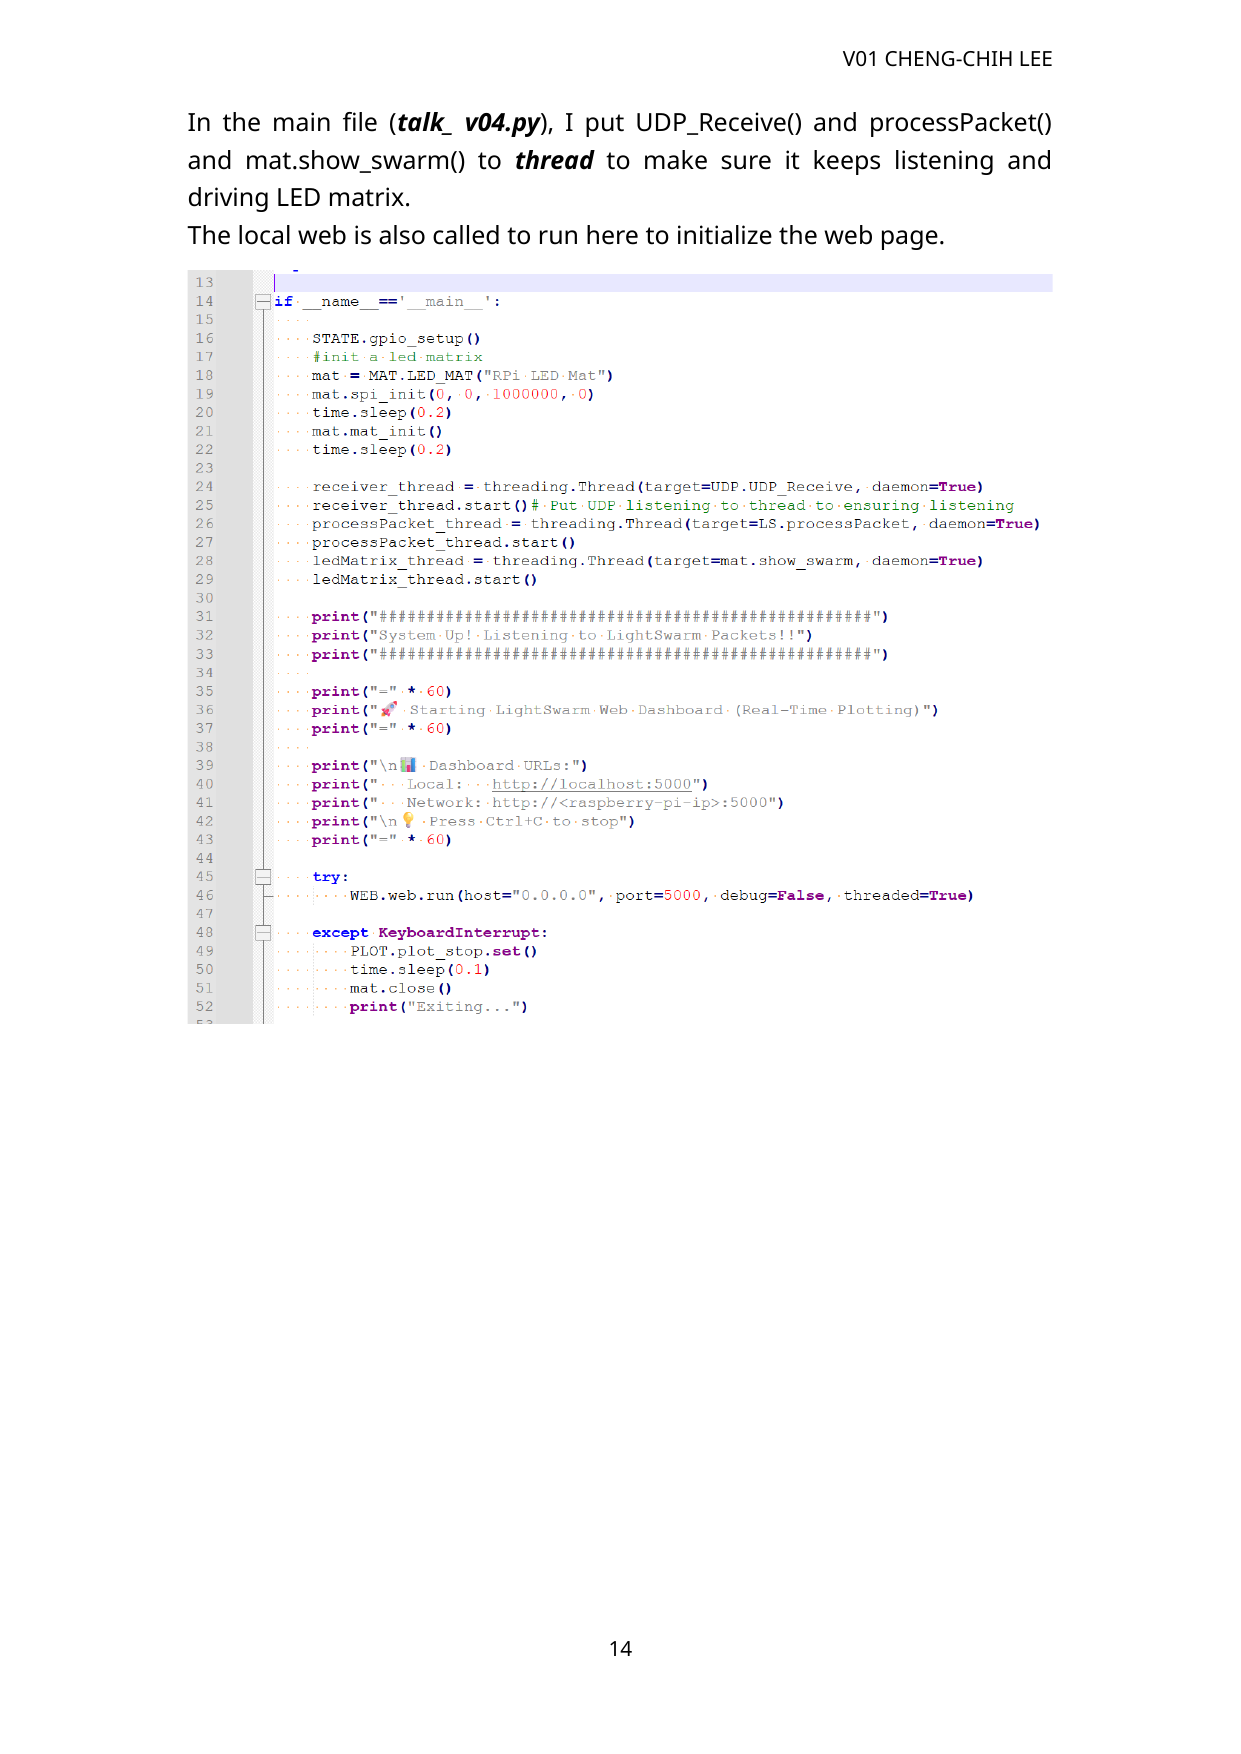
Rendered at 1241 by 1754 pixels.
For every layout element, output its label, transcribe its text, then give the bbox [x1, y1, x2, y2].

picture [187, 270, 1053, 1024]
text In the main file (talk_ v04.py), I put UDP_Receive() and processPacket() and mat.show_swarm() to thread to make sure it keeps listening and driving LED matrix. [187, 103, 1053, 216]
text The local web is also called to run here to initialize the web page. [187, 216, 1053, 253]
